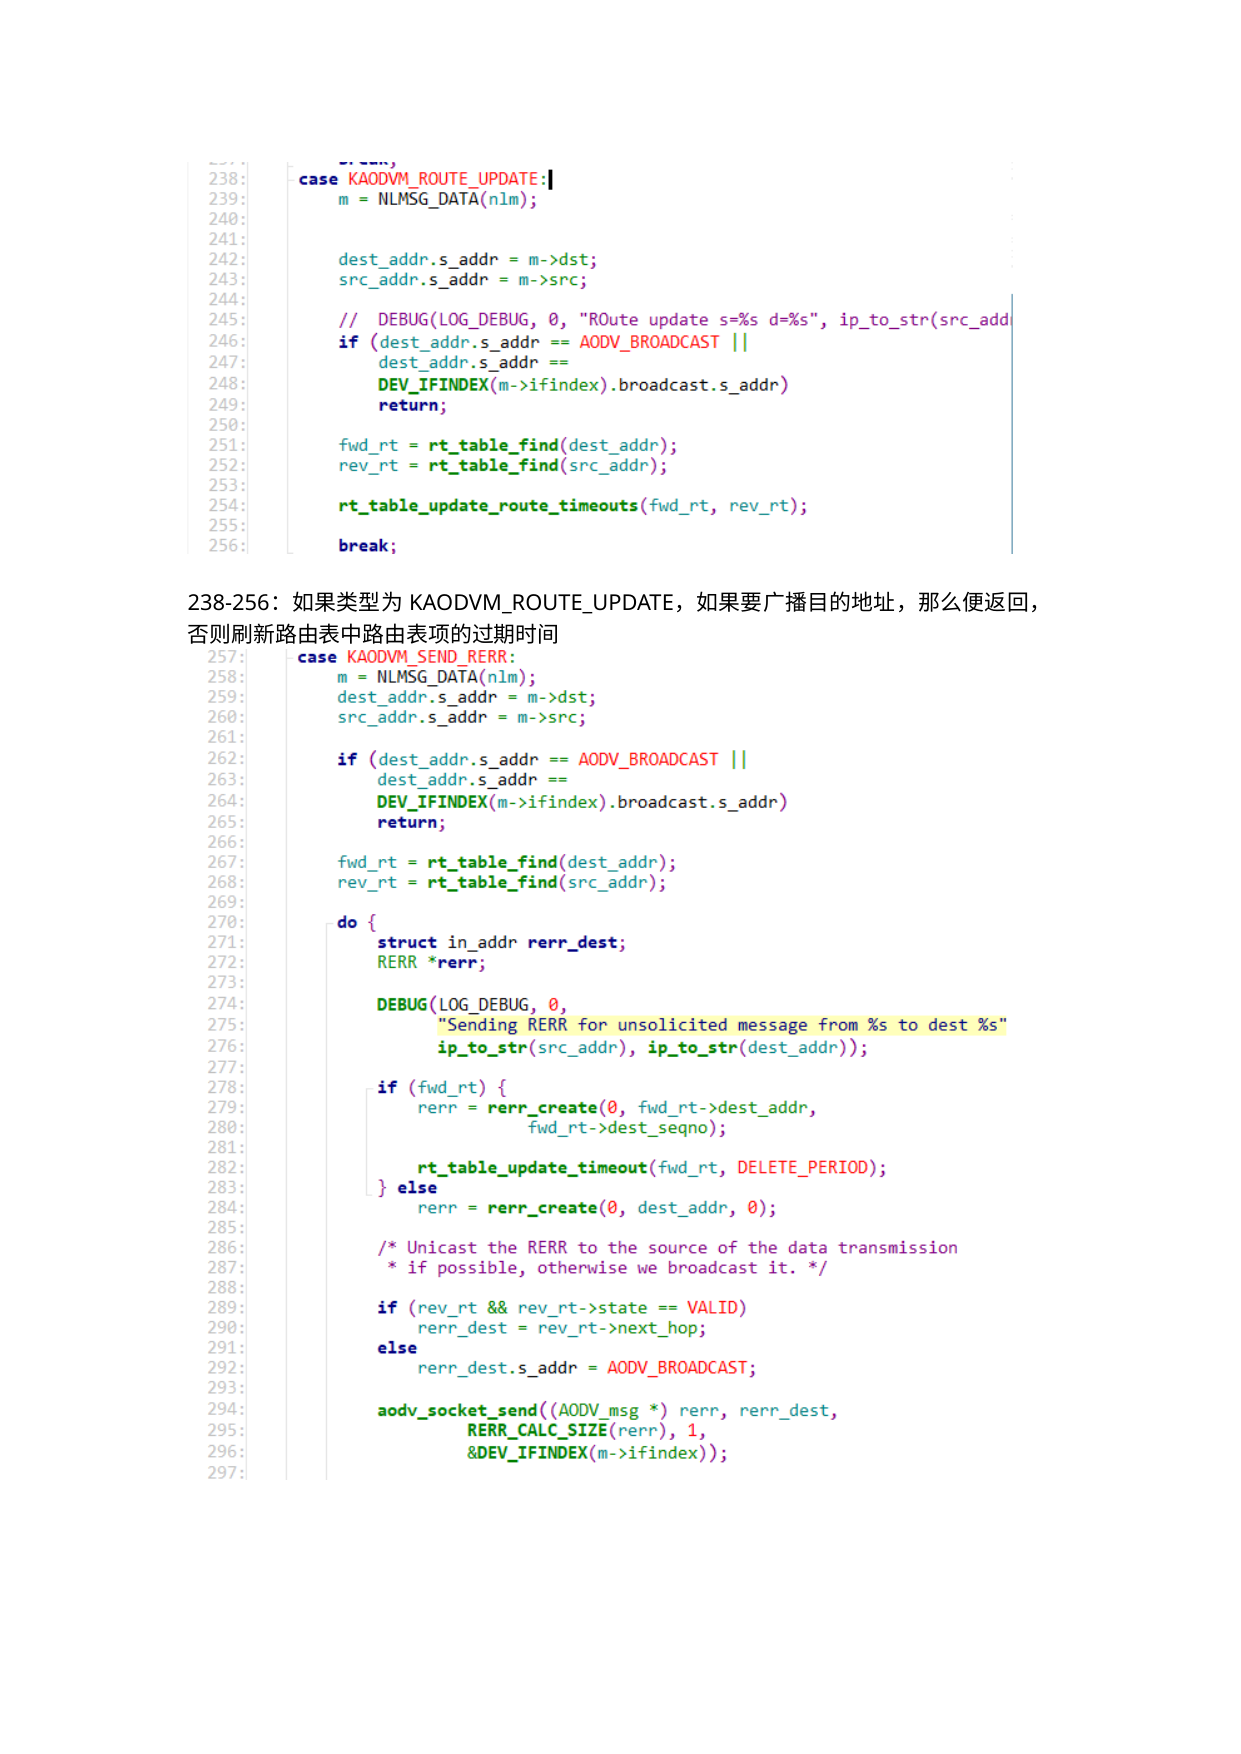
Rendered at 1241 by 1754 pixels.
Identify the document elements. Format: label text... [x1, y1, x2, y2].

picture [187, 649, 1007, 1480]
text 238-256：如果类型为 KAODVM_ROUTE_UPDATE，如果要广播目的地址，那么便返回，否则刷新路由表中路由表项的过期时间 [187, 584, 1053, 649]
picture [187, 162, 1013, 554]
